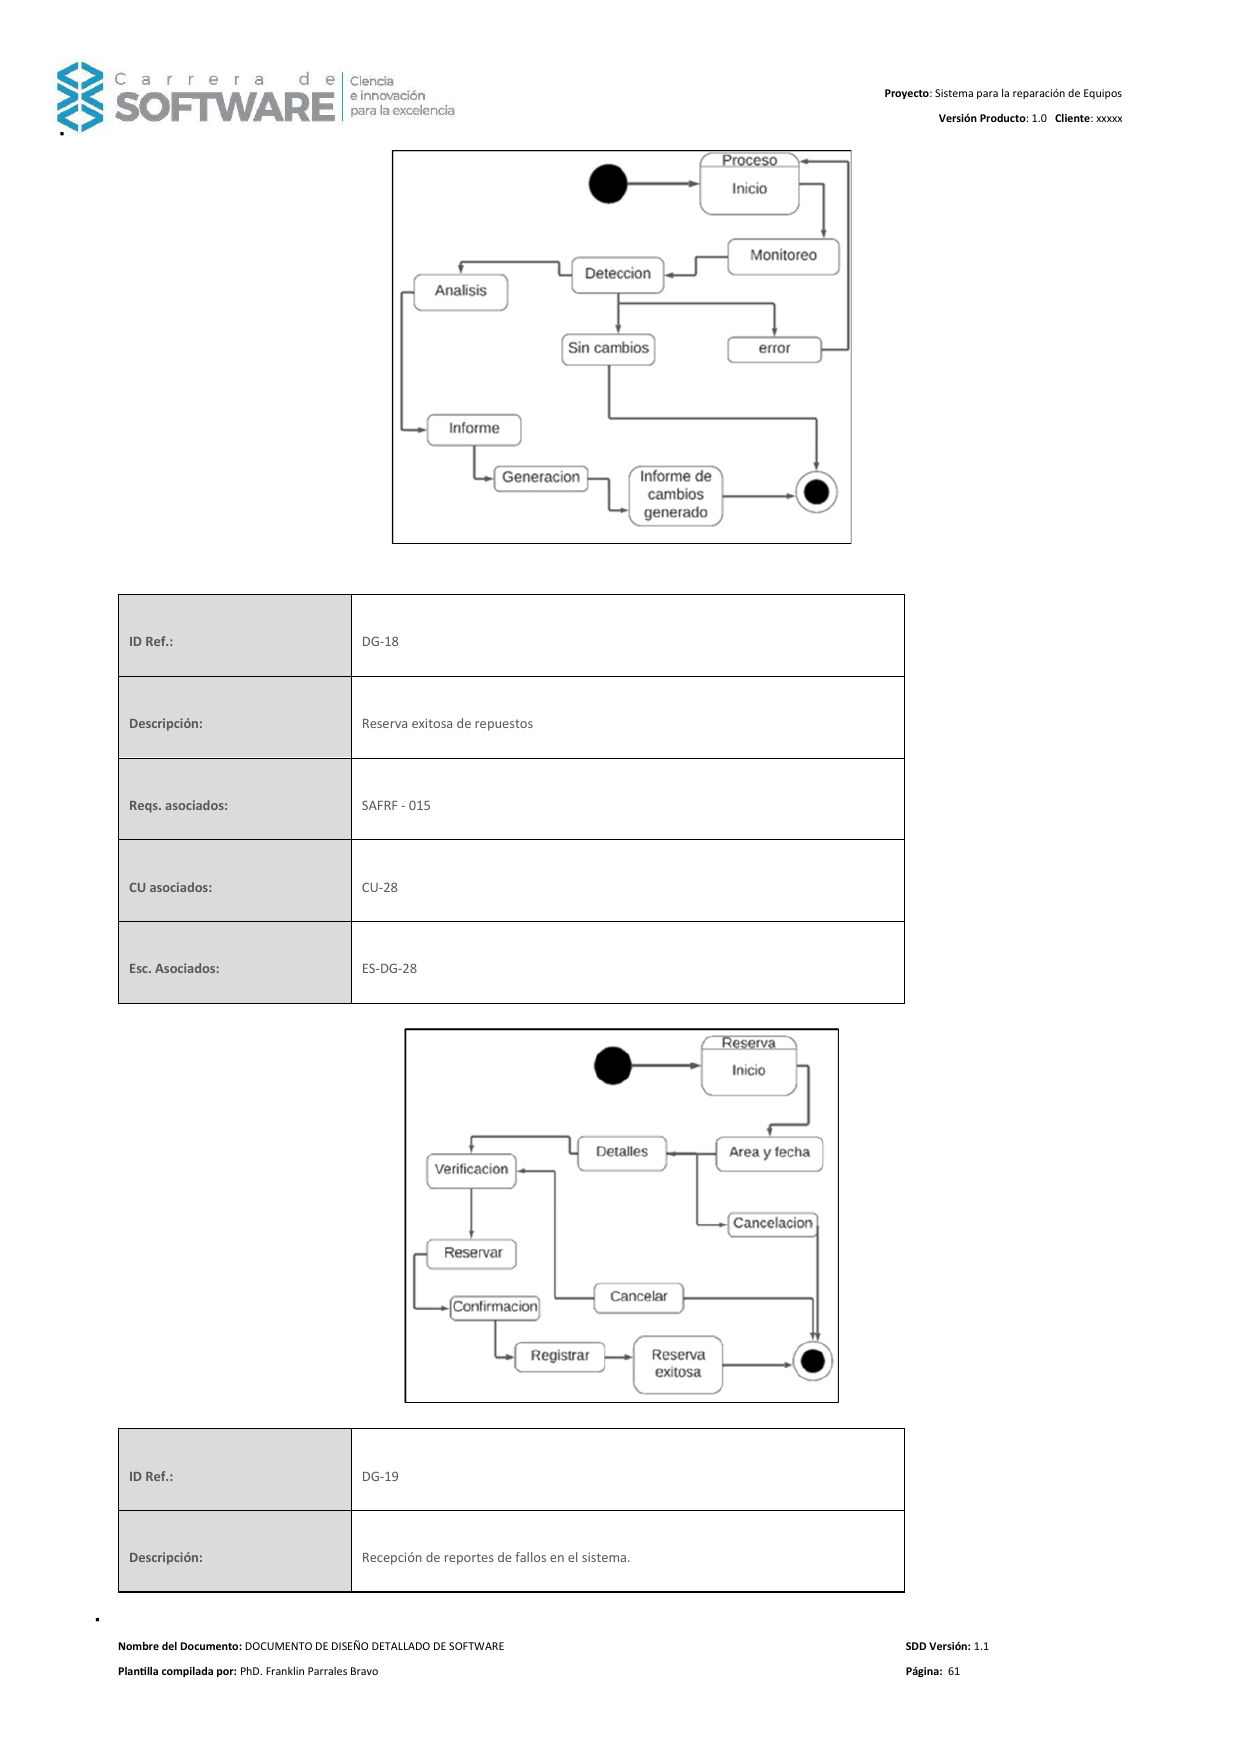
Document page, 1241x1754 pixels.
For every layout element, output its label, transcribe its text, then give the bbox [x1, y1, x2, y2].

table_cell Descripción: [119, 677, 351, 757]
table_cell CU asociados: [119, 840, 351, 921]
table_cell Descripción: [119, 1511, 351, 1591]
table_cell Recepción de reportes de fallos en el sistema. [352, 1511, 904, 1591]
table_cell Esc. Asociados: [119, 922, 351, 1003]
table_header DG-19 [352, 1429, 904, 1510]
table_cell Reserva exitosa de repuestos [352, 677, 904, 757]
table_header DG-18 [352, 595, 904, 676]
table_header ID Ref.: [119, 595, 351, 676]
picture [404, 1028, 839, 1403]
table_cell ES-DG-28 [352, 922, 904, 1003]
table_cell Reqs. asociados: [119, 759, 351, 839]
table_cell SAFRF - 015 [352, 759, 904, 839]
table_header ID Ref.: [119, 1429, 351, 1510]
table_cell CU-28 [352, 840, 904, 921]
picture [46, 46, 852, 544]
